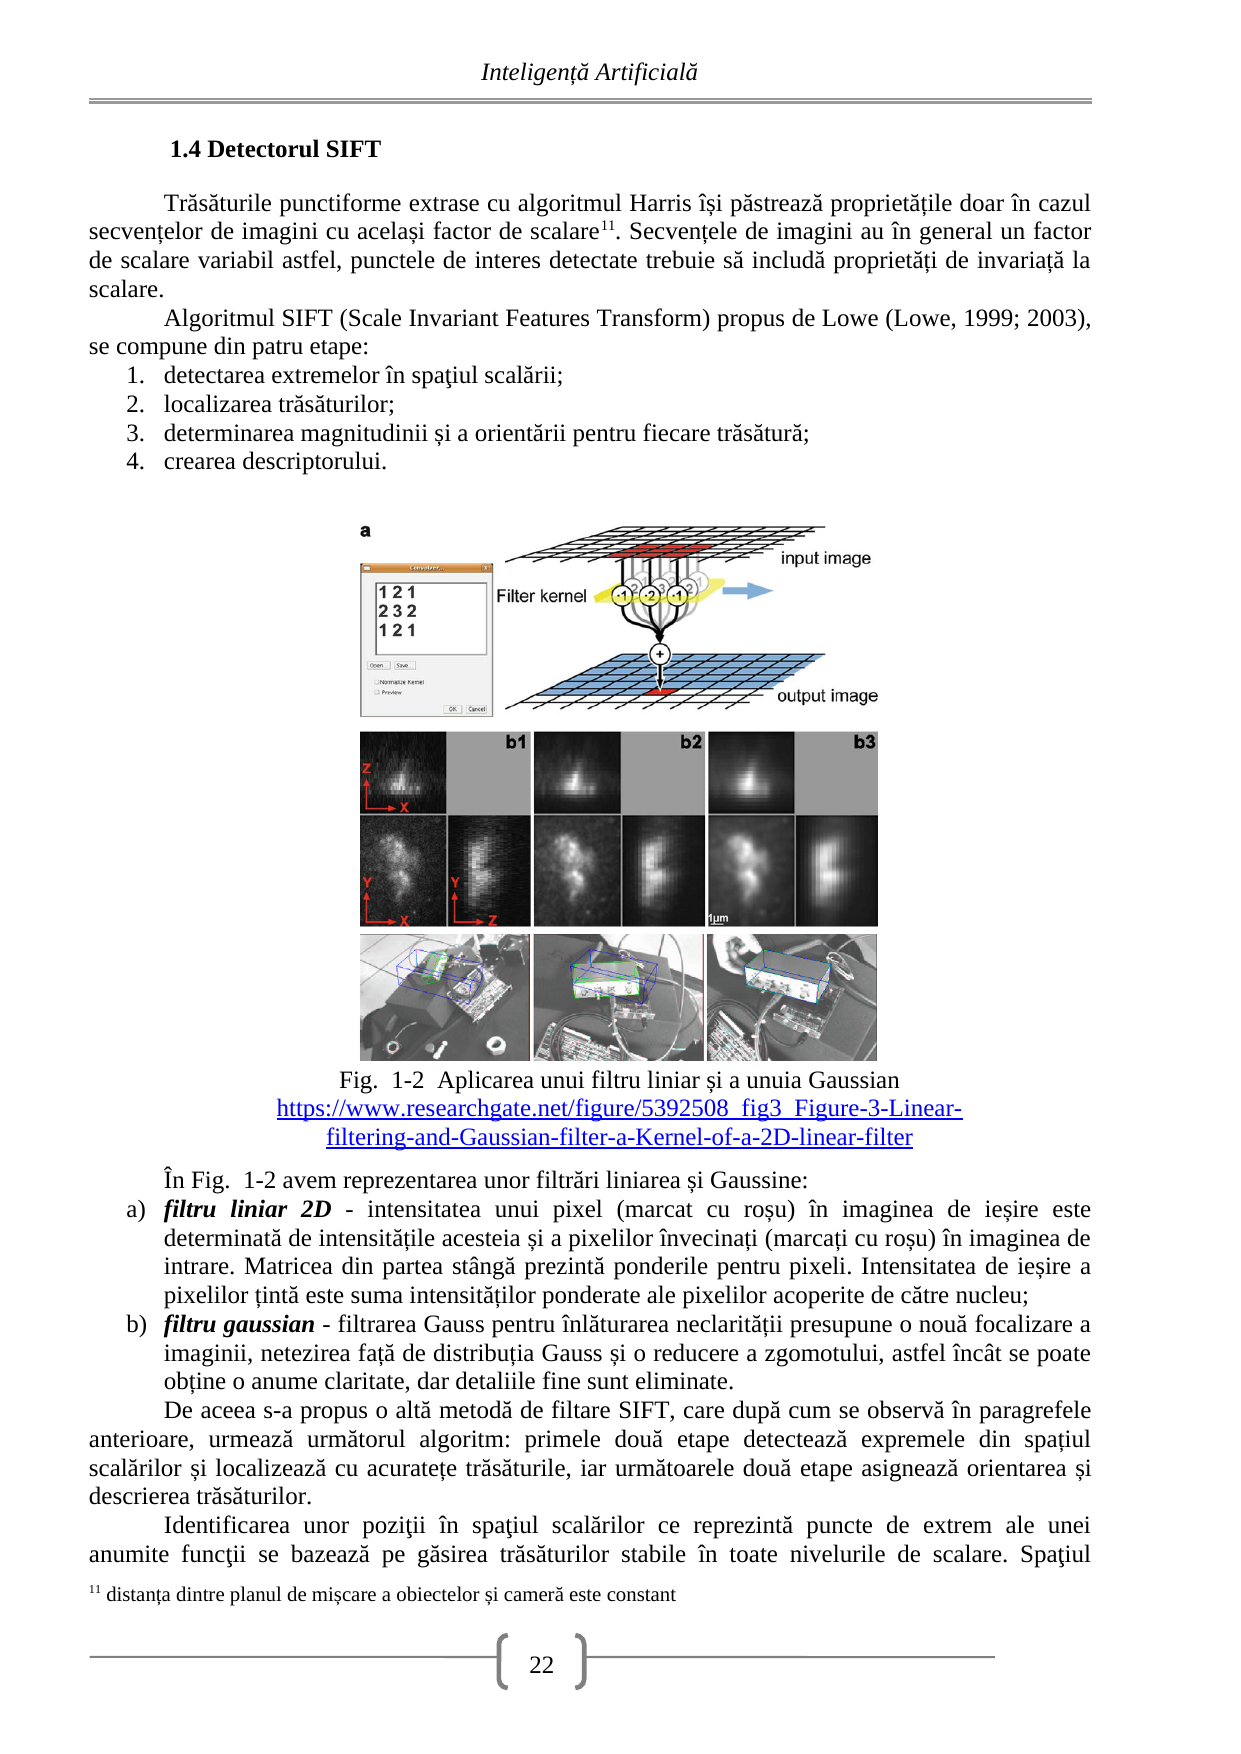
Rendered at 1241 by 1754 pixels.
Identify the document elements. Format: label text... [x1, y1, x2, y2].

subtitle Detectorul SIFT [169, 134, 1092, 163]
list crearea descriptorului. [126, 446, 1092, 475]
text De aceea s-a propus o altă metodă de filtare SIFT, care după cum se observă în paragrefele anterioare, urmează următorul algoritm: primele două etape detectează expremele din spațiul scalărilor și localizează cu acuratețe trăsăturile, iar următoarele două etape asignează orientarea și descrierea trăsăturilor. [89, 1395, 1092, 1510]
text Algoritmul SIFT (Scale Invariant Features Transform) propus de Lowe (Lowe, 1999; 2003), se compune din patru etape: [89, 303, 1092, 360]
list detectarea extremelor în spaţiul scalării; [126, 360, 1092, 389]
list filtru gaussian - filtrarea Gauss pentru înlăturarea neclarității presupune o nouă focalizare a imaginii, netezirea față de distribuția Gauss și o reducere a zgomotului, astfel încât se poate obține o anume claritate, dar detaliile fine sunt eliminate. [126, 1309, 1092, 1395]
picture [356, 520, 883, 1065]
text Trăsăturile punctiforme extrase cu algoritmul Harris își păstrează proprietățile doar în cazul secvențelor de imagini cu același factor de scalare. Secvențele de imagini au în general un factor de scalare variabil astfel, punctele de interes detectate trebuie să includă proprietăți de invariață la scalare. [89, 188, 1092, 303]
list determinarea magnitudinii și a orientării pentru fiecare trăsătură; [126, 418, 1092, 446]
list localizarea trăsăturilor; [126, 389, 1092, 418]
list filtru liniar 2D - intensitatea unui pixel (marcat cu roșu) în imaginea de ieșire este determinată de intensitățile acesteia și a pixelilor învecinați (marcați cu roșu) în imaginea de intrare. Matricea din partea stângă prezintă ponderile pentru pixeli. Intensitatea de ieșire a pixelilor țintă este suma intensităților ponderate ale pixelilor acoperite de către nucleu; [126, 1194, 1092, 1309]
